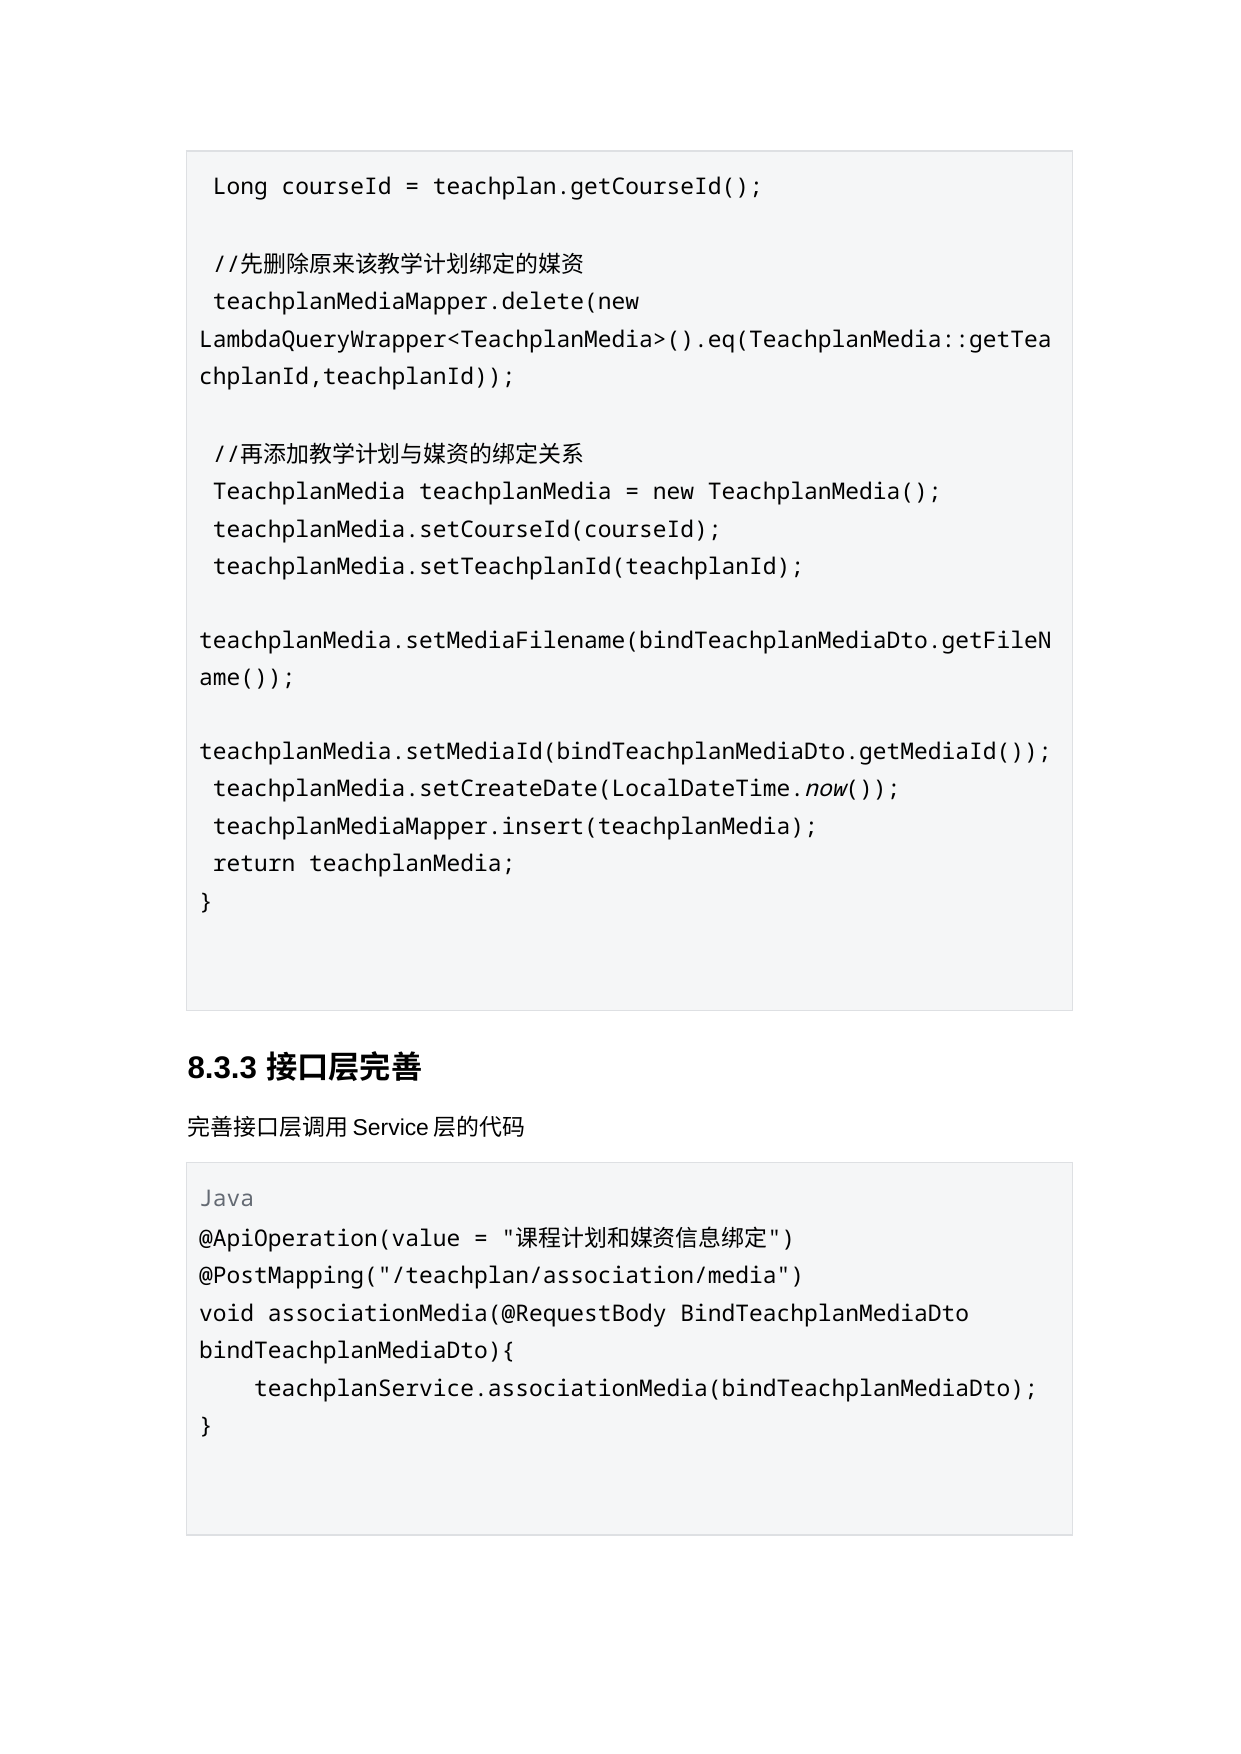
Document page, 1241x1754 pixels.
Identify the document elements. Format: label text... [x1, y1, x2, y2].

table_header Java @ApiOperation(value = "课程计划和媒资信息绑定") @PostMapping("/teachplan/association/media") void associationMedia(@RequestBody BindTeachplanMediaDto bindTeachplanMediaDto){ teachplanService.associationMedia(bindTeachplanMediaDto); } [187, 1163, 1072, 1534]
text 8.3.3 接口层完善 [187, 1043, 1053, 1088]
text 完善接口层调用Service层的代码 [187, 1109, 1053, 1142]
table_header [187, 152, 1072, 1010]
